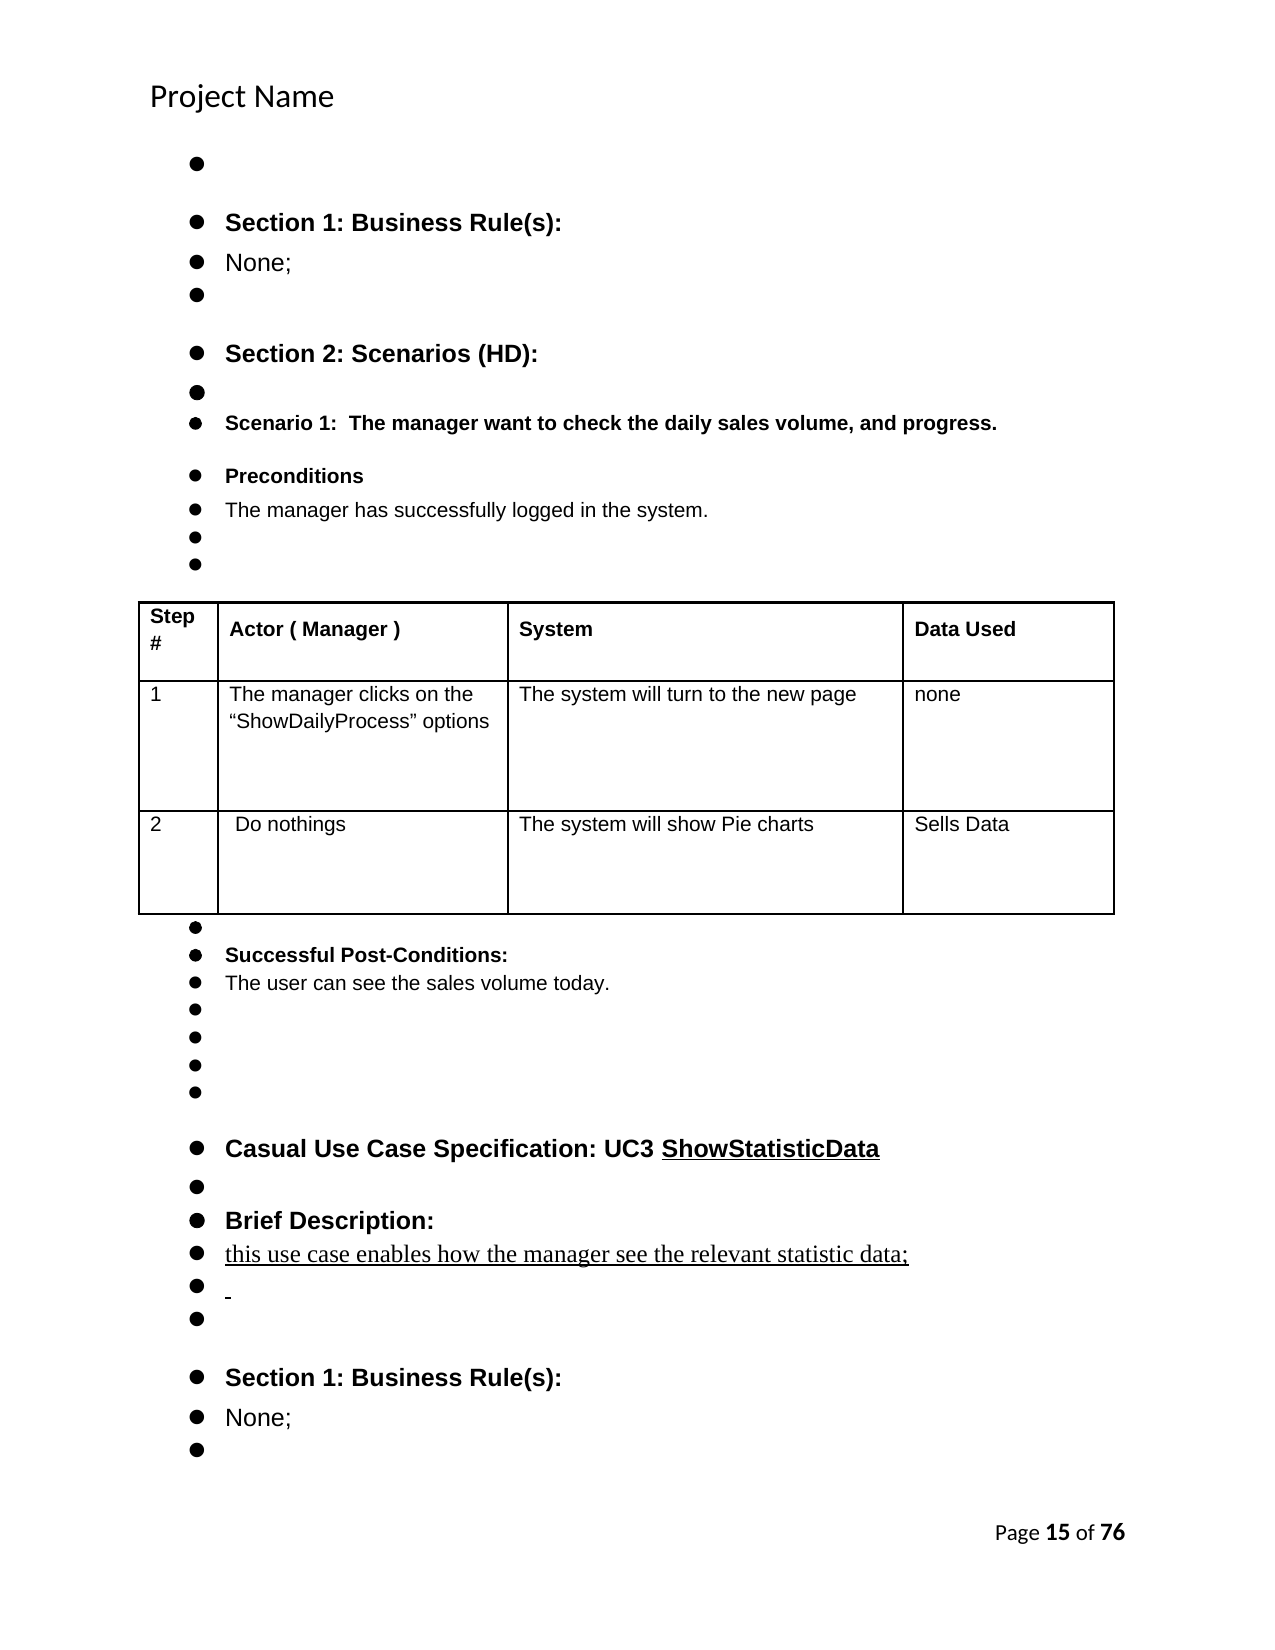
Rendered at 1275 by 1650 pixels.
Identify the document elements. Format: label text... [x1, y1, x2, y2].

table_cell The system will show Pie charts [509, 812, 902, 913]
list The manager has successfully logged in the system. [187, 498, 1125, 522]
table_header Step# [140, 604, 217, 679]
table_cell none [904, 682, 1113, 810]
subtitle Section 1: Business Rule(s): [187, 1363, 1125, 1392]
table_header System [509, 604, 902, 679]
subtitle Preconditions [187, 464, 1125, 488]
table_cell The system will turn to the new page [509, 682, 902, 810]
list this use case enables how the manager see the relevant statistic data; [187, 1239, 1125, 1268]
table_header Actor ( Manager ) [219, 604, 507, 679]
subtitle Casual Use Case Specification: UC3 ShowStatisticData [187, 1134, 1125, 1162]
list Successful Post-Conditions: [187, 943, 1125, 967]
subtitle Section 1: Business Rule(s): [187, 208, 1125, 237]
table_cell 2 [140, 812, 217, 913]
list Brief Description: [187, 1206, 1125, 1235]
list None; [187, 247, 1125, 276]
subtitle Section 2: Scenarios (HD): [187, 339, 1125, 368]
table_cell Do nothings [219, 812, 507, 913]
list The user can see the sales volume today. [187, 971, 1125, 995]
table_header Data Used [904, 604, 1113, 679]
list None; [187, 1403, 1125, 1432]
table_cell Sells Data [904, 812, 1113, 913]
list Scenario 1: The manager want to check the daily sales volume, and progress. [187, 411, 1125, 435]
table_cell The manager clicks on the “ShowDailyProcess” options [219, 682, 507, 810]
table_cell 1 [140, 682, 217, 810]
